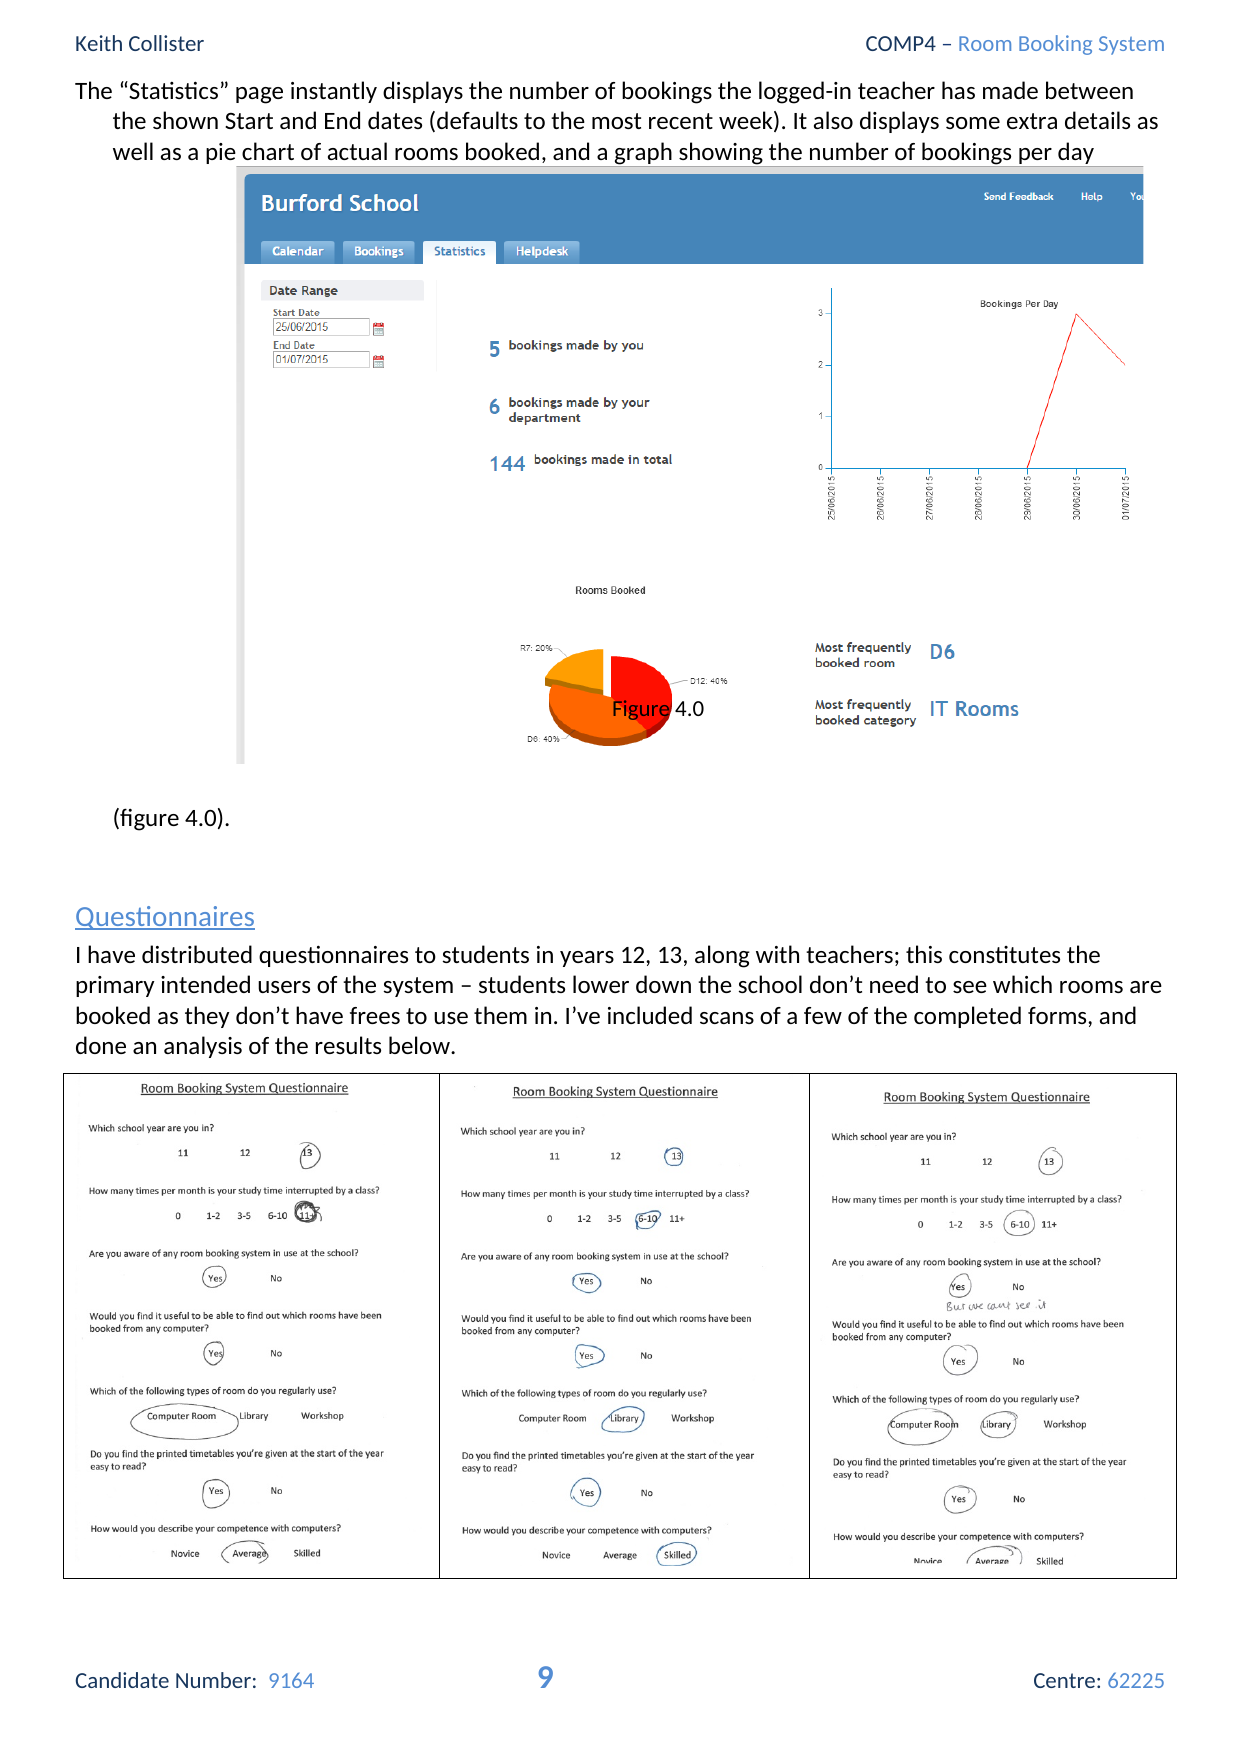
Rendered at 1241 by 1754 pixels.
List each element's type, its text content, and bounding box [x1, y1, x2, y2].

subtitle Questionnaires [75, 898, 1165, 933]
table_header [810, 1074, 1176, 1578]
picture [236, 166, 1144, 764]
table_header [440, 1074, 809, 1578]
text I have distributed questionnaires to students in years 12, 13, along with teachers; this constitutes the primary intended users of the system – students lower down the school don’t need to see which rooms are booked as they don’t have frees to use them in. I’ve included scans of a few of the completed forms, and done an analysis of the results below. [75, 939, 1165, 1061]
picture [75, 1074, 422, 1564]
picture [820, 1074, 1147, 1566]
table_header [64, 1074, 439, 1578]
picture [450, 1074, 793, 1566]
